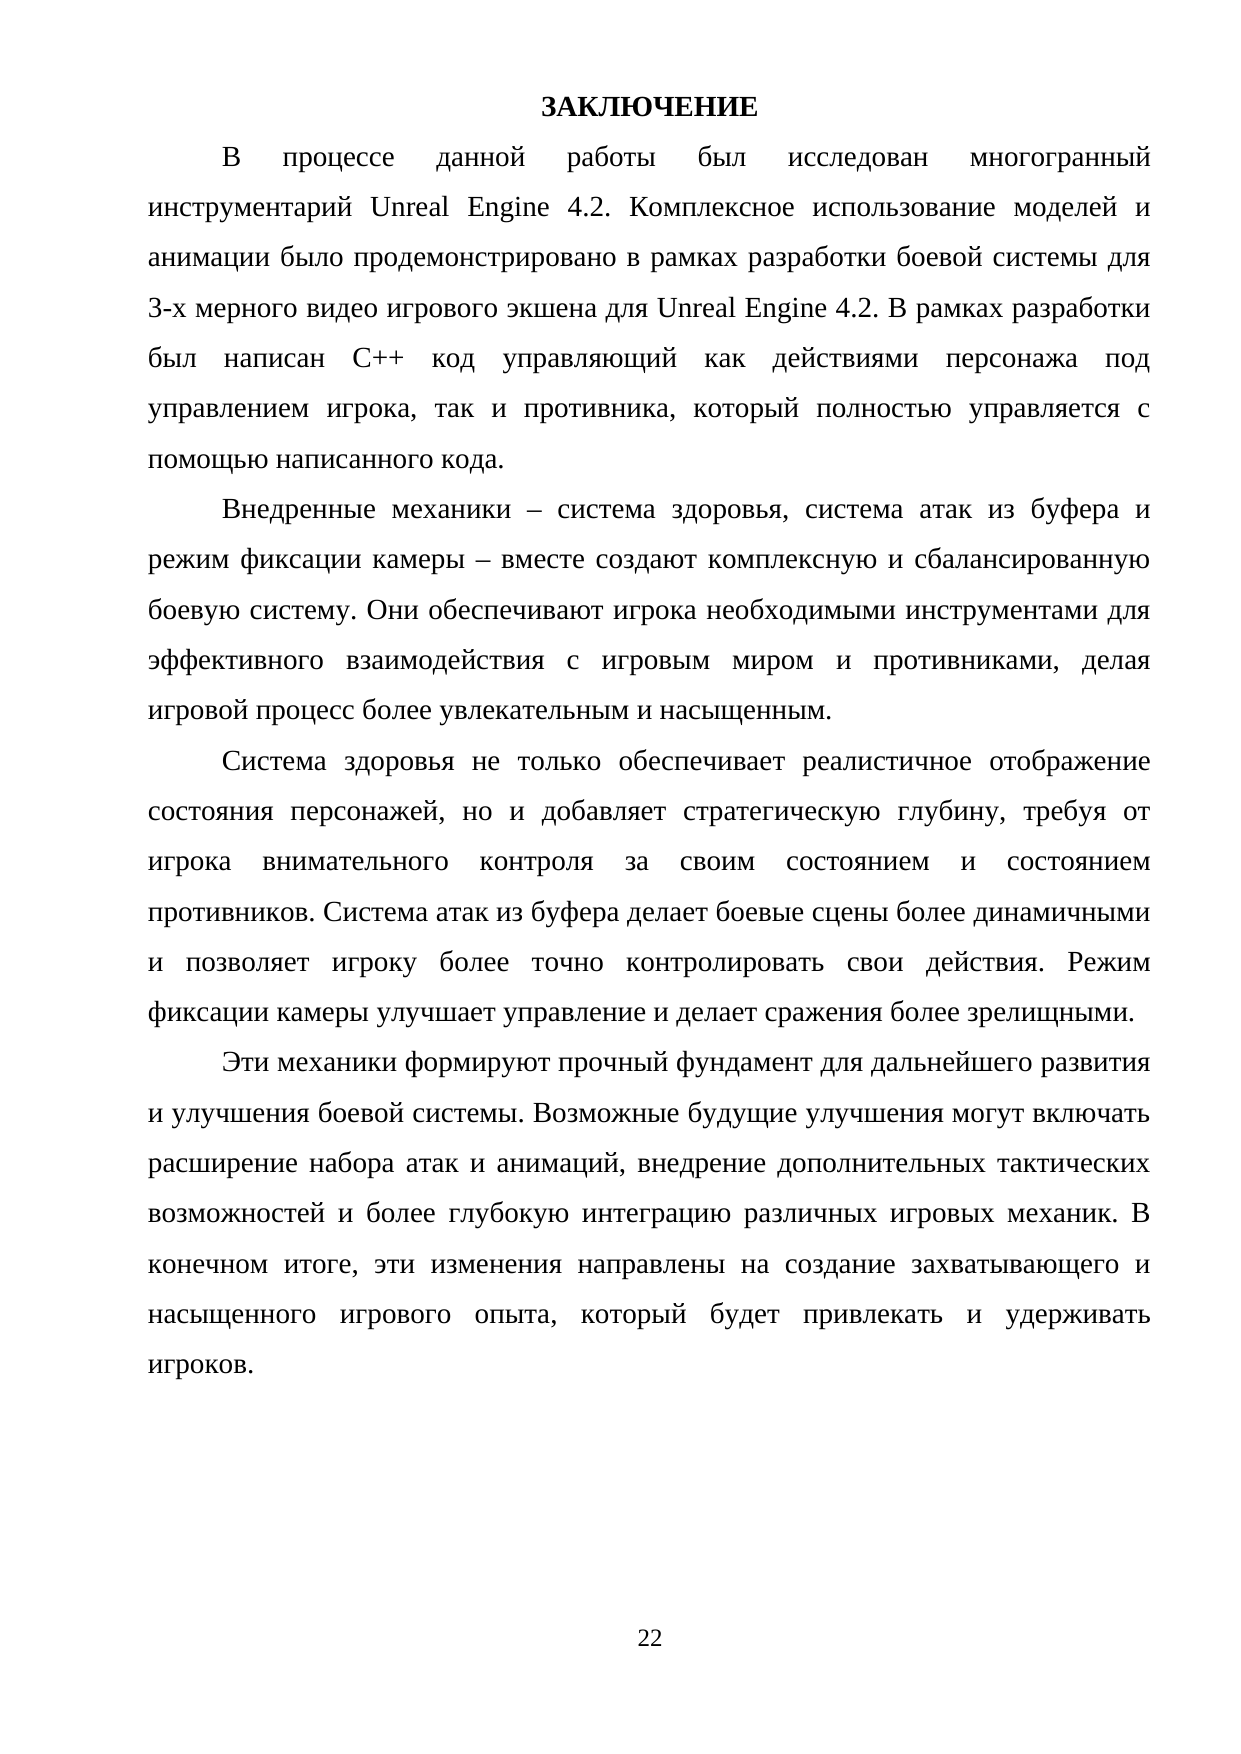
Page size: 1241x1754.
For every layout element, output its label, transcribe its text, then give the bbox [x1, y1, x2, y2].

text Внедренные механики – система здоровья, система атак из буфера и режим фиксации камеры – вместе создают комплексную и сбалансированную боевую систему. Они обеспечивают игрока необходимыми инструментами для эффективного взаимодействия с игровым миром и противниками, делая игровой процесс более увлекательным и насыщенным. [148, 491, 1152, 726]
text В процессе данной работы был исследован многогранный инструментарий Unreal Engine 4.2. Комплексное использование моделей и анимации было продемонстрировано в рамках разработки боевой системы для 3-х мерного видео игрового экшена для Unreal Engine 4.2. В рамках разработки был написан C++ код управляющий как действиями персонажа под управлением игрока, так и противника, который полностью управляется с помощью написанного кода. [148, 139, 1152, 474]
text ЗАКЛЮЧЕНИЕ [148, 89, 1152, 122]
text Эти механики формируют прочный фундамент для дальнейшего развития и улучшения боевой системы. Возможные будущие улучшения могут включать расширение набора атак и анимаций, внедрение дополнительных тактических возможностей и более глубокую интеграцию различных игровых механик. В конечном итоге, эти изменения направлены на создание захватывающего и насыщенного игрового опыта, который будет привлекать и удерживать игроков. [148, 1044, 1152, 1380]
text Система здоровья не только обеспечивает реалистичное отображение состояния персонажей, но и добавляет стратегическую глубину, требуя от игрока внимательного контроля за своим состоянием и состоянием противников. Система атак из буфера делает боевые сцены более динамичными и позволяет игроку более точно контролировать свои действия. Режим фиксации камеры улучшает управление и делает сражения более зрелищными. [148, 743, 1152, 1028]
